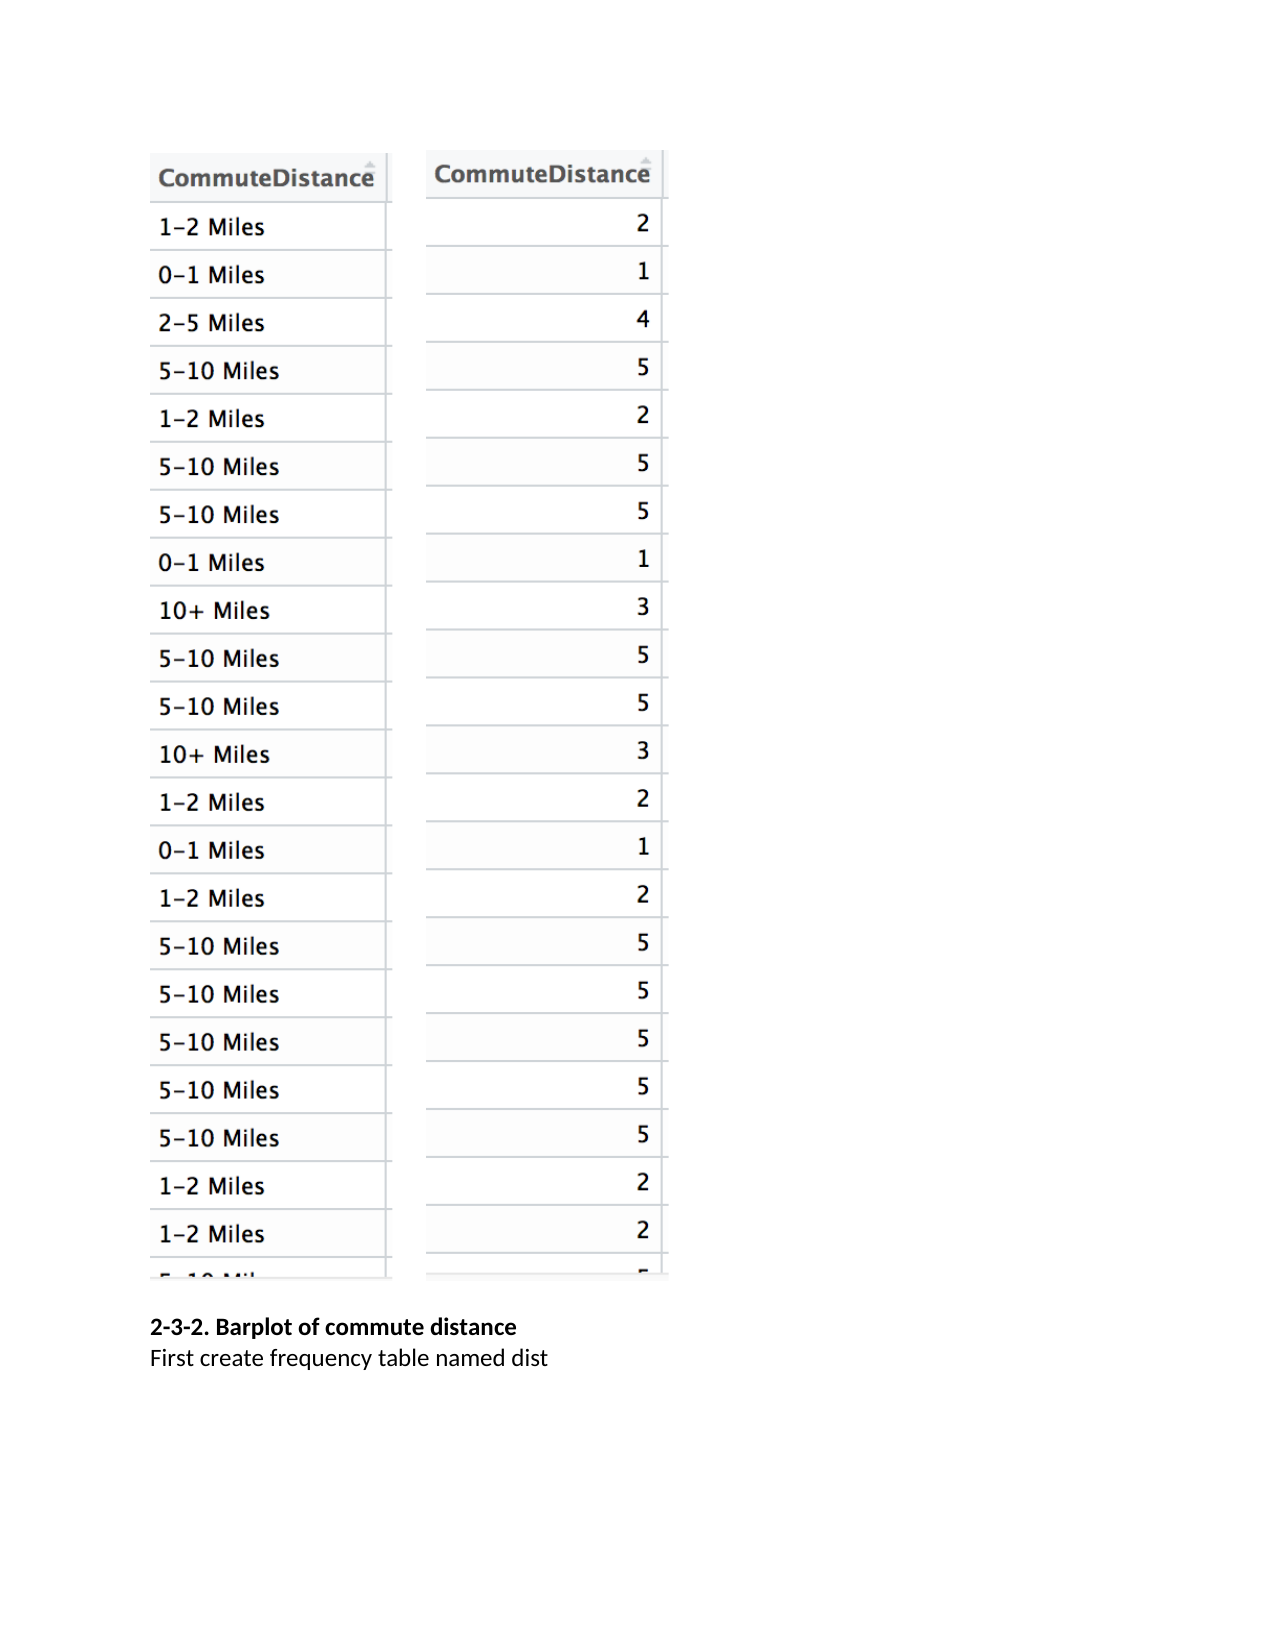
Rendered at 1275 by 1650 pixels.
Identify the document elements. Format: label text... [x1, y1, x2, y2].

text 2-3-2. Barplot of commute distance [150, 1311, 1125, 1342]
picture [150, 153, 393, 1281]
picture [426, 150, 669, 1281]
text First create frequency table named dist [150, 1342, 1125, 1372]
